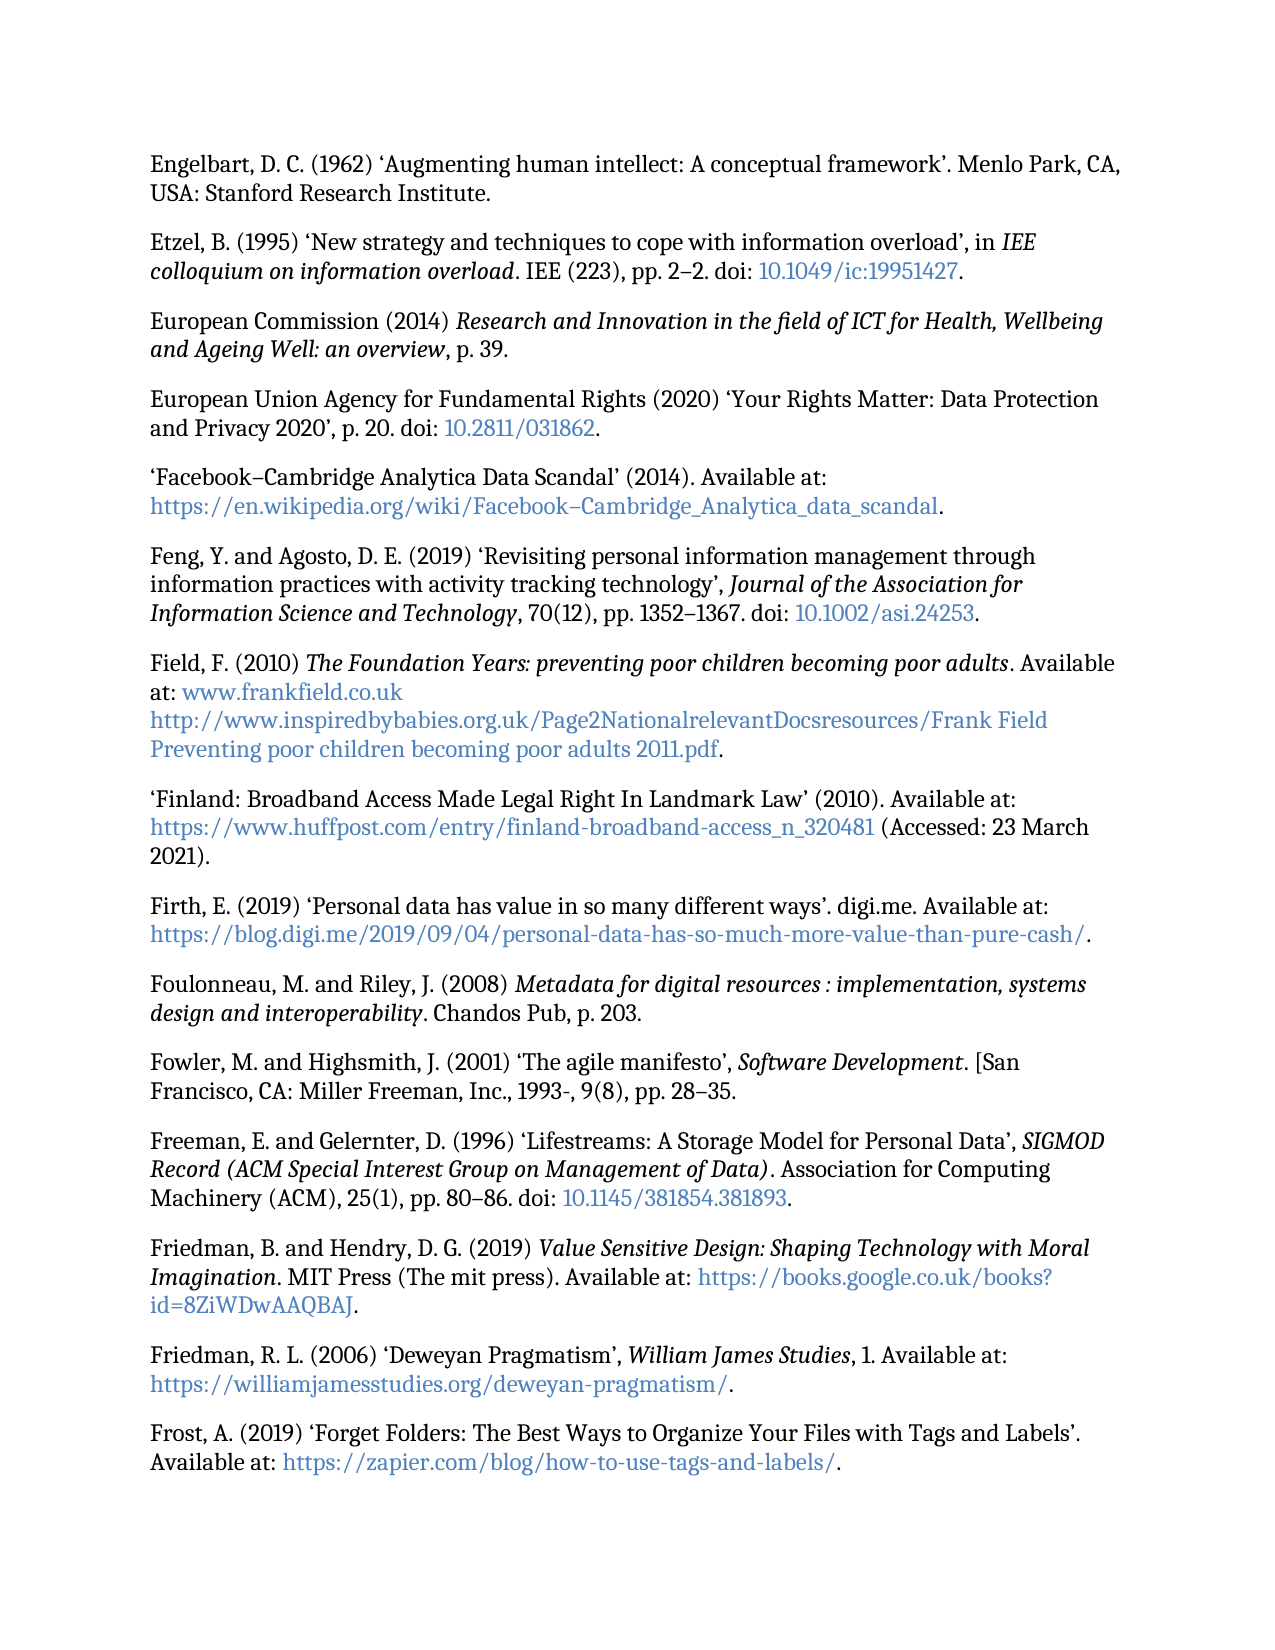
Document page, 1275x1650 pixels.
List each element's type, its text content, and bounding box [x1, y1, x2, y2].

text European Commission (2014) Research and Innovation in the field of ICT for Health, Wellbeing and Ageing Well: an overview, p. 39. [150, 307, 1125, 364]
text Freeman, E. and Gelernter, D. (1996) ‘Lifestreams: A Storage Model for Personal Data’, SIGMOD Record (ACM Special Interest Group on Management of Data). Association for Computing Machinery (ACM), 25(1), pp. 80–86. doi: 10.1145/381854.381893. [150, 1127, 1125, 1213]
text European Union Agency for Fundamental Rights (2020) ‘Your Rights Matter: Data Protection and Privacy 2020’, p. 20. doi: 10.2811/031862. [150, 385, 1125, 442]
text Friedman, B. and Hendry, D. G. (2019) Value Sensitive Design: Shaping Technology with Moral Imagination. MIT Press (The mit press). Available at: https://books.google.co.uk/books?id=8ZiWDwAAQBAJ. [150, 1234, 1125, 1320]
text Engelbart, D. C. (1962) ‘Augmenting human intellect: A conceptual framework’. Menlo Park, CA, USA: Stanford Research Institute. [150, 150, 1125, 207]
text Feng, Y. and Agosto, D. E. (2019) ‘Revisiting personal information management through information practices with activity tracking technology’, Journal of the Association for Information Science and Technology, 70(12), pp. 1352–1367. doi: 10.1002/asi.24253. [150, 542, 1125, 628]
text Etzel, B. (1995) ‘New strategy and techniques to cope with information overload’, in IEE colloquium on information overload. IEE (223), pp. 2–2. doi: 10.1049/ic:19951427. [150, 228, 1125, 286]
text Firth, E. (2019) ‘Personal data has value in so many different ways’. digi.me. Available at: https://blog.digi.me/2019/09/04/personal-data-has-so-much-more-value-than-pure-cash/. [150, 892, 1125, 949]
text ‘Facebook–Cambridge Analytica Data Scandal’ (2014). Available at: https://en.wikipedia.org/wiki/Facebook–Cambridge_Analytica_data_scandal. [150, 463, 1125, 521]
text Frost, A. (2019) ‘Forget Folders: The Best Ways to Organize Your Files with Tags and Labels’. Available at: https://zapier.com/blog/how-to-use-tags-and-labels/. [150, 1419, 1125, 1477]
text Friedman, R. L. (2006) ‘Deweyan Pragmatism’, William James Studies, 1. Available at: https://williamjamesstudies.org/deweyan-pragmatism/. [150, 1341, 1125, 1398]
text ‘Finland: Broadband Access Made Legal Right In Landmark Law’ (2010). Available at: https://www.huffpost.com/entry/finland-broadband-access_n_320481 (Accessed: 23 March 2021). [150, 784, 1125, 871]
text Field, F. (2010) The Foundation Years: preventing poor children becoming poor adults. Available at: www.frankfield.co.uk http://www.inspiredbybabies.org.uk/Page2NationalrelevantDocsresources/Frank Field Preventing poor children becoming poor adults 2011.pdf. [150, 649, 1125, 764]
text Foulonneau, M. and Riley, J. (2008) Metadata for digital resources : implementation, systems design and interoperability. Chandos Pub, p. 203. [150, 970, 1125, 1027]
text Fowler, M. and Highsmith, J. (2001) ‘The agile manifesto’, Software Development. [San Francisco, CA: Miller Freeman, Inc., 1993-, 9(8), pp. 28–35. [150, 1048, 1125, 1106]
